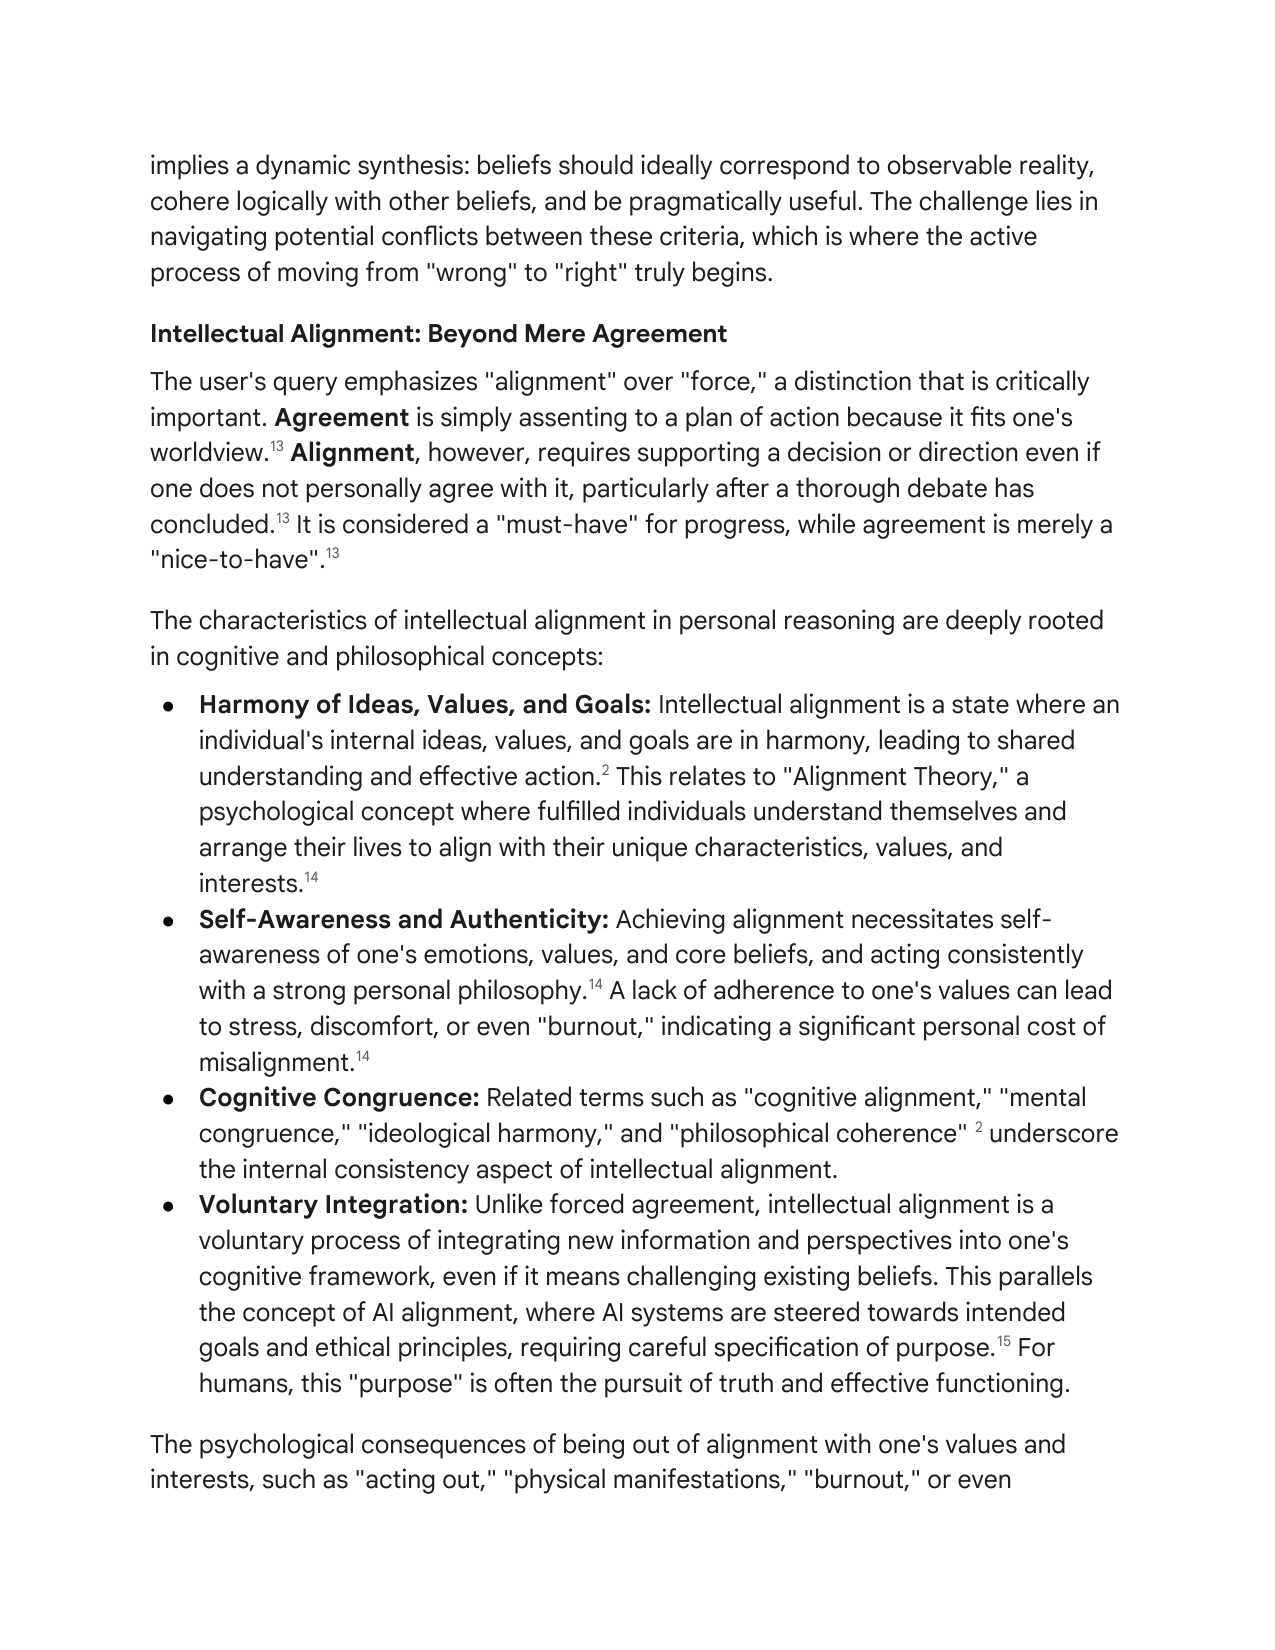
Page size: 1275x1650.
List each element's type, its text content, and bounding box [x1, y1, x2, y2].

list Voluntary Integration: Unlike forced agreement, intellectual alignment is a voluntary process of integrating new information and perspectives into one's cognitive framework, even if it means challenging existing beliefs. This parallels the concept of AI alignment, where AI systems are steered towards intended goals and ethical principles, requiring careful specification of purpose.15 For humans, this "purpose" is often the pursuit of truth and effective functioning. [161, 1190, 1125, 1400]
list Cognitive Congruence: Related terms such as "cognitive alignment," "mental congruence," "ideological harmony," and "philosophical coherence" 2 underscore the internal consistency aspect of intellectual alignment. [161, 1082, 1125, 1185]
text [150, 1429, 1125, 1496]
subtitle Intellectual Alignment: Beyond Mere Agreement [150, 318, 1125, 349]
list Self-Awareness and Authenticity: Achieving alignment necessitates self-awareness of one's emotions, values, and core beliefs, and acting consistently with a strong personal philosophy.14 A lack of adherence to one's values can lead to stress, discomfort, or even "burnout," indicating a significant personal cost of misalignment.14 [161, 904, 1125, 1078]
text The user's query emphasizes "alignment" over "force," a distinction that is critically important. Agreement is simply assenting to a plan of action because it fits one's worldview.13 Alignment, however, requires supporting a decision or direction even if one does not personally agree with it, particularly after a thorough debate has concluded.13 It is considered a "must-have" for progress, while agreement is merely a "nice-to-have".13 [150, 366, 1125, 576]
list Harmony of Ideas, Values, and Goals: Intellectual alignment is a state where an individual's internal ideas, values, and goals are in harmony, leading to shared understanding and effective action.2 This relates to "Alignment Theory," a psychological concept where fulfilled individuals understand themselves and arrange their lives to align with their unique characteristics, values, and interests.14 [161, 689, 1125, 899]
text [150, 150, 1125, 288]
text The characteristics of intellectual alignment in personal reasoning are deeply rooted in cognitive and philosophical concepts: [150, 606, 1125, 673]
